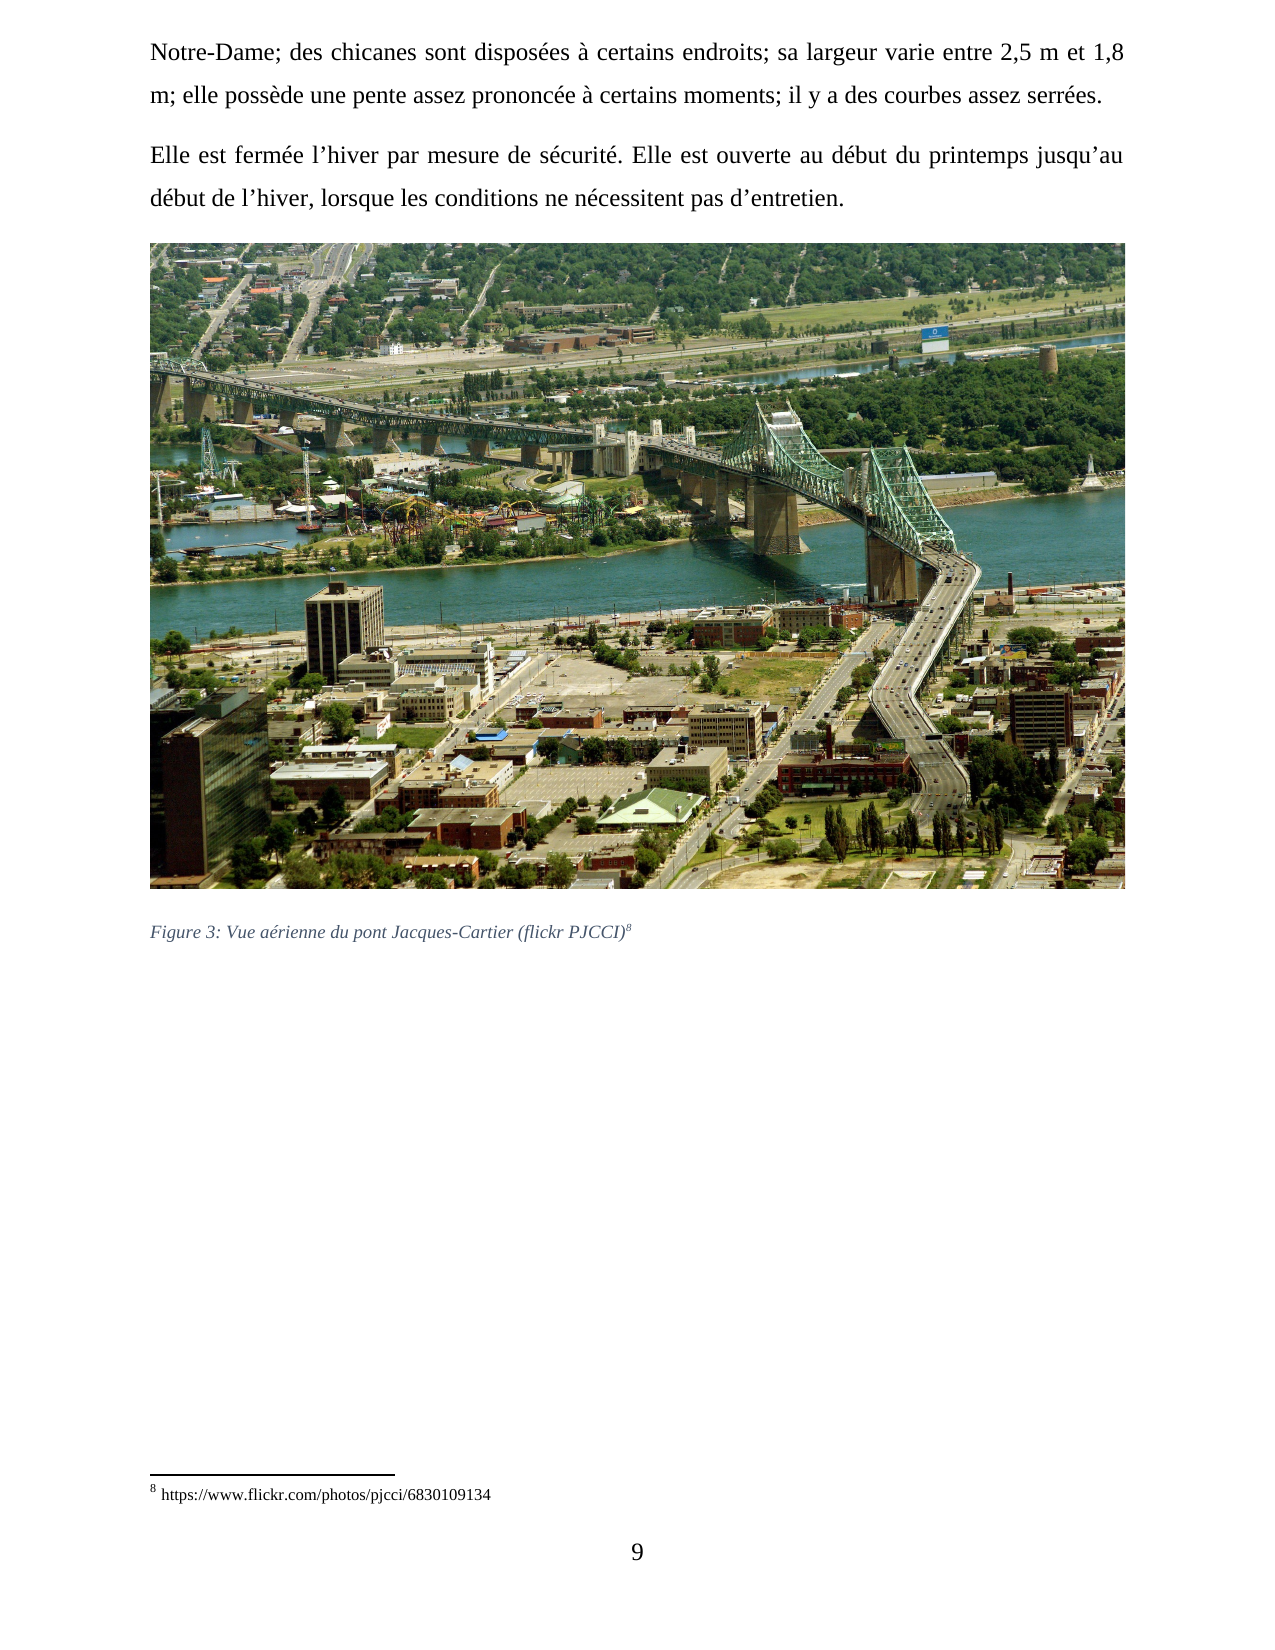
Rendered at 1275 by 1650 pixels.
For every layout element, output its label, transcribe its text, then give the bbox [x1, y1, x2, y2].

picture [150, 243, 1125, 889]
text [150, 37, 1125, 109]
text Elle est fermée l’hiver par mesure de sécurité. Elle est ouverte au début du printemps jusqu’au début de l’hiver, lorsque les conditions ne nécessitent pas d’entretien. [150, 140, 1125, 212]
text Figure 3: Vue aérienne du pont Jacques-Cartier (flickr PJCCI) [150, 921, 1125, 943]
